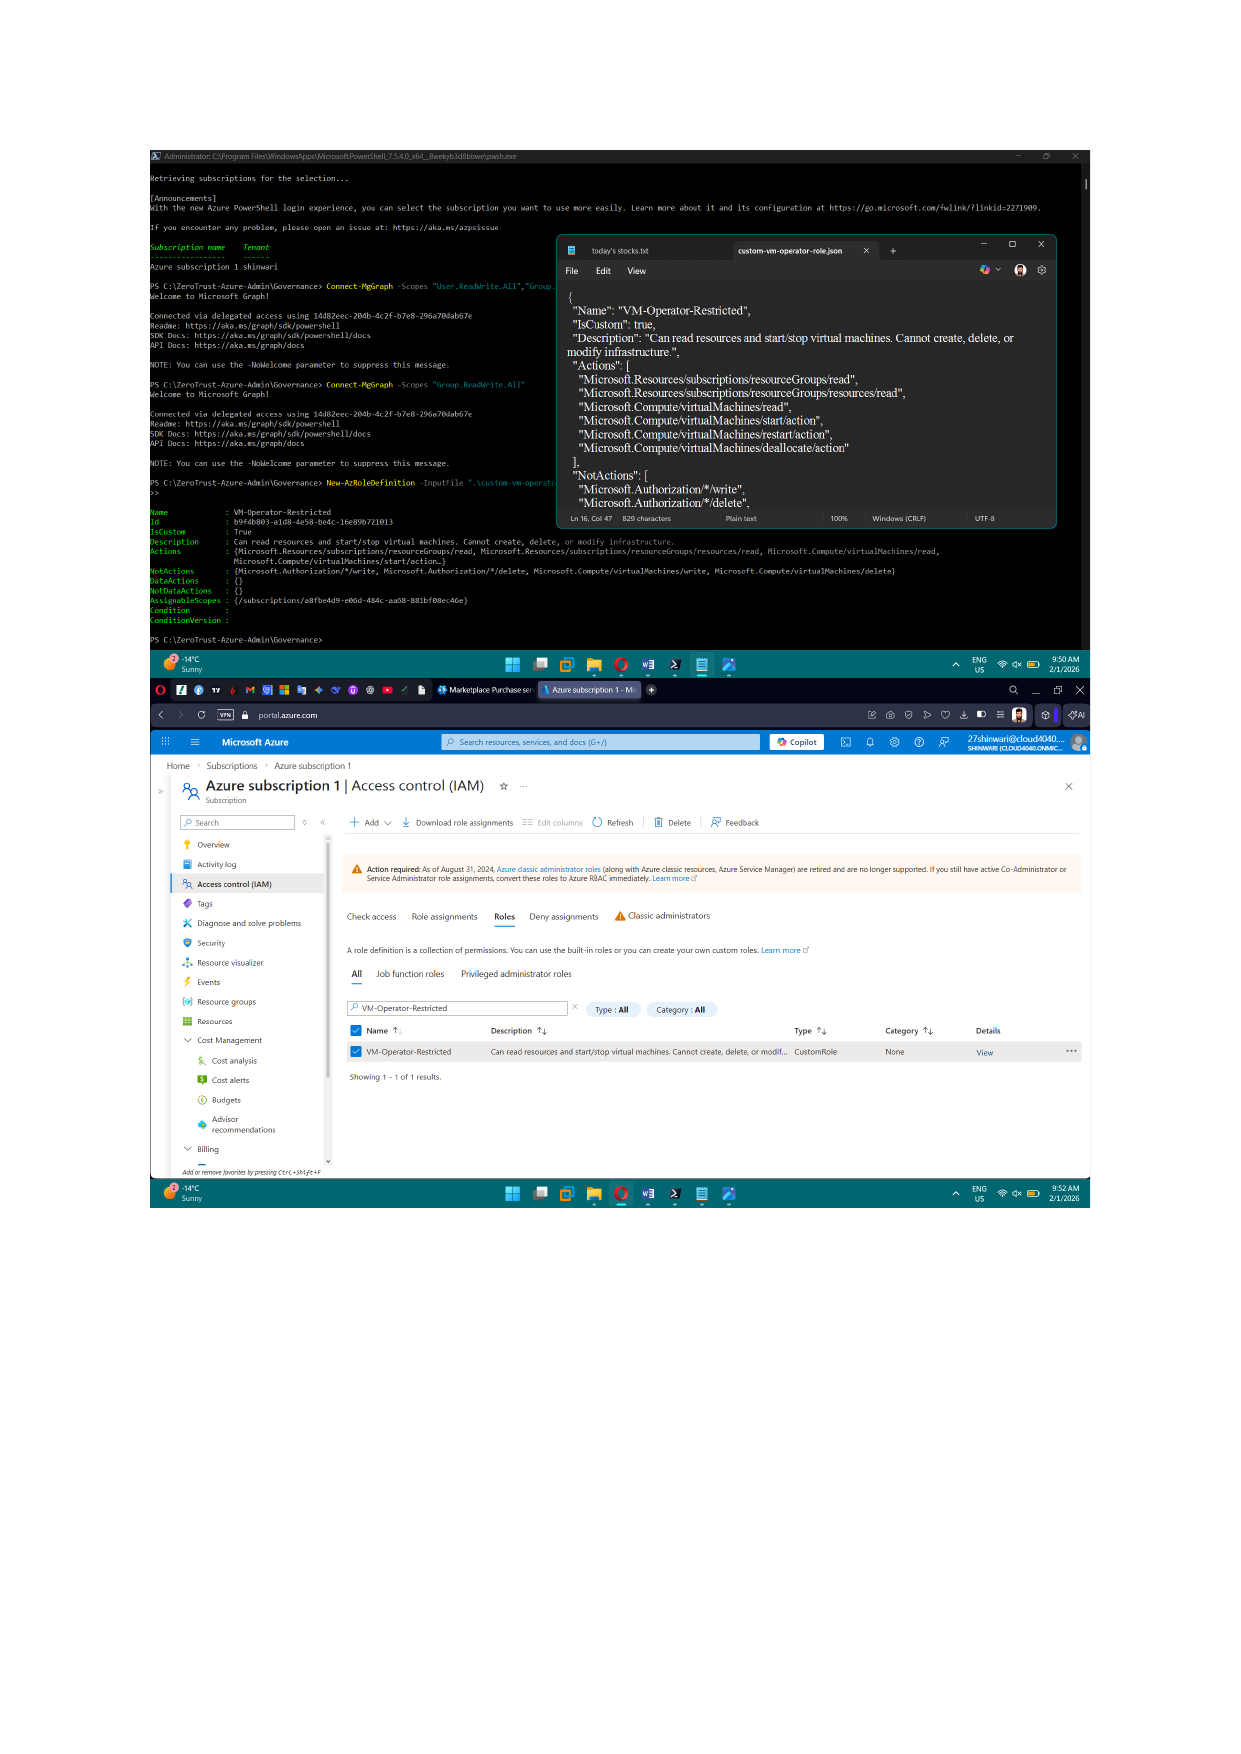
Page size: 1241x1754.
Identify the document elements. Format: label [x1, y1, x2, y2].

picture [150, 150, 1091, 1208]
